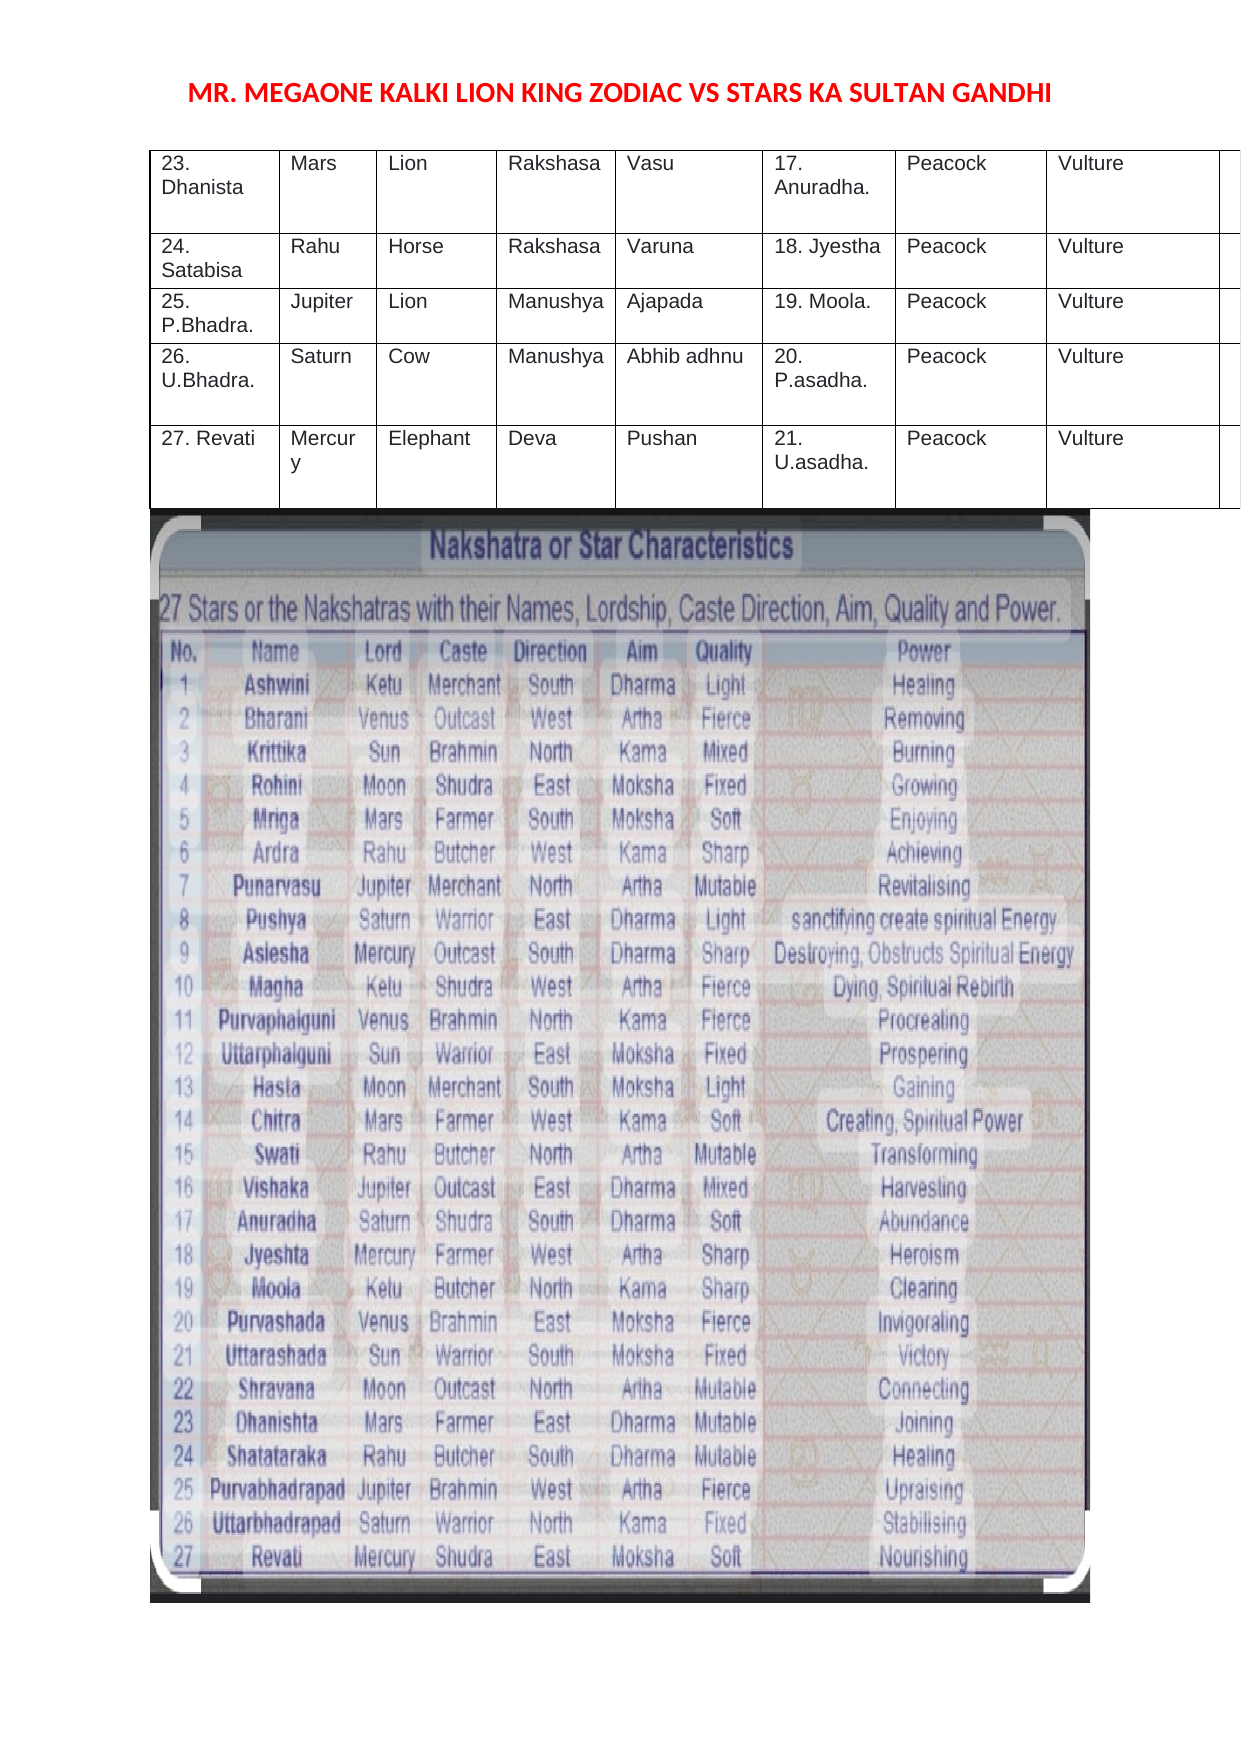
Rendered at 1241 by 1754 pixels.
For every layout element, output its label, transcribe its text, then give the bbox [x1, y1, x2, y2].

table_cell Peacock [896, 426, 1046, 507]
table_cell Vulture [1047, 344, 1219, 425]
table_cell 27. Revati [151, 426, 279, 507]
table_cell Rahu [280, 234, 376, 287]
table_cell Abhib adhnu [616, 344, 762, 425]
table_cell Mars [280, 151, 376, 232]
table_cell Lion [377, 151, 496, 232]
table_cell 20. P.asadha. [763, 344, 895, 425]
table_cell Cow [377, 344, 496, 425]
table_cell Rakshasa [497, 234, 615, 287]
table_cell Lion [377, 289, 496, 342]
table_cell [1220, 234, 1240, 287]
table_cell Ajapada [616, 289, 762, 342]
table_cell Vasu [616, 151, 762, 232]
table_cell Varuna [616, 234, 762, 287]
table_cell Rakshasa [497, 151, 615, 232]
table_cell [1220, 344, 1240, 425]
table_cell Saturn [280, 344, 376, 425]
table_cell Peacock [896, 344, 1046, 425]
table_cell 21. U.asadha. [763, 426, 895, 507]
table_cell 25. P.Bhadra. [151, 289, 279, 342]
table_cell Manushya [497, 289, 615, 342]
table_cell [1220, 426, 1240, 507]
table_cell [1220, 151, 1240, 232]
table_cell Vulture [1047, 289, 1219, 342]
table_cell 26. U.Bhadra. [151, 344, 279, 425]
table_cell Elephant [377, 426, 496, 507]
table_cell 17. Anuradha. [763, 151, 895, 232]
table_cell Pushan [616, 426, 762, 507]
table_cell Mercury [280, 426, 376, 507]
table_cell 19. Moola. [763, 289, 895, 342]
table_cell Vulture [1047, 234, 1219, 287]
table_cell [1220, 289, 1240, 342]
table_cell 18. Jyestha [763, 234, 895, 287]
table_cell Peacock [896, 289, 1046, 342]
table_cell Peacock [896, 234, 1046, 287]
table_cell Vulture [1047, 426, 1219, 507]
table_cell 23. Dhanista [151, 151, 279, 232]
table_cell Vulture [1047, 151, 1219, 232]
picture [150, 508, 1091, 1603]
table_cell Peacock [896, 151, 1046, 232]
table_cell Horse [377, 234, 496, 287]
table_cell Jupiter [280, 289, 376, 342]
table_cell 24. Satabisa [151, 234, 279, 287]
table_cell Deva [497, 426, 615, 507]
table_cell Manushya [497, 344, 615, 425]
